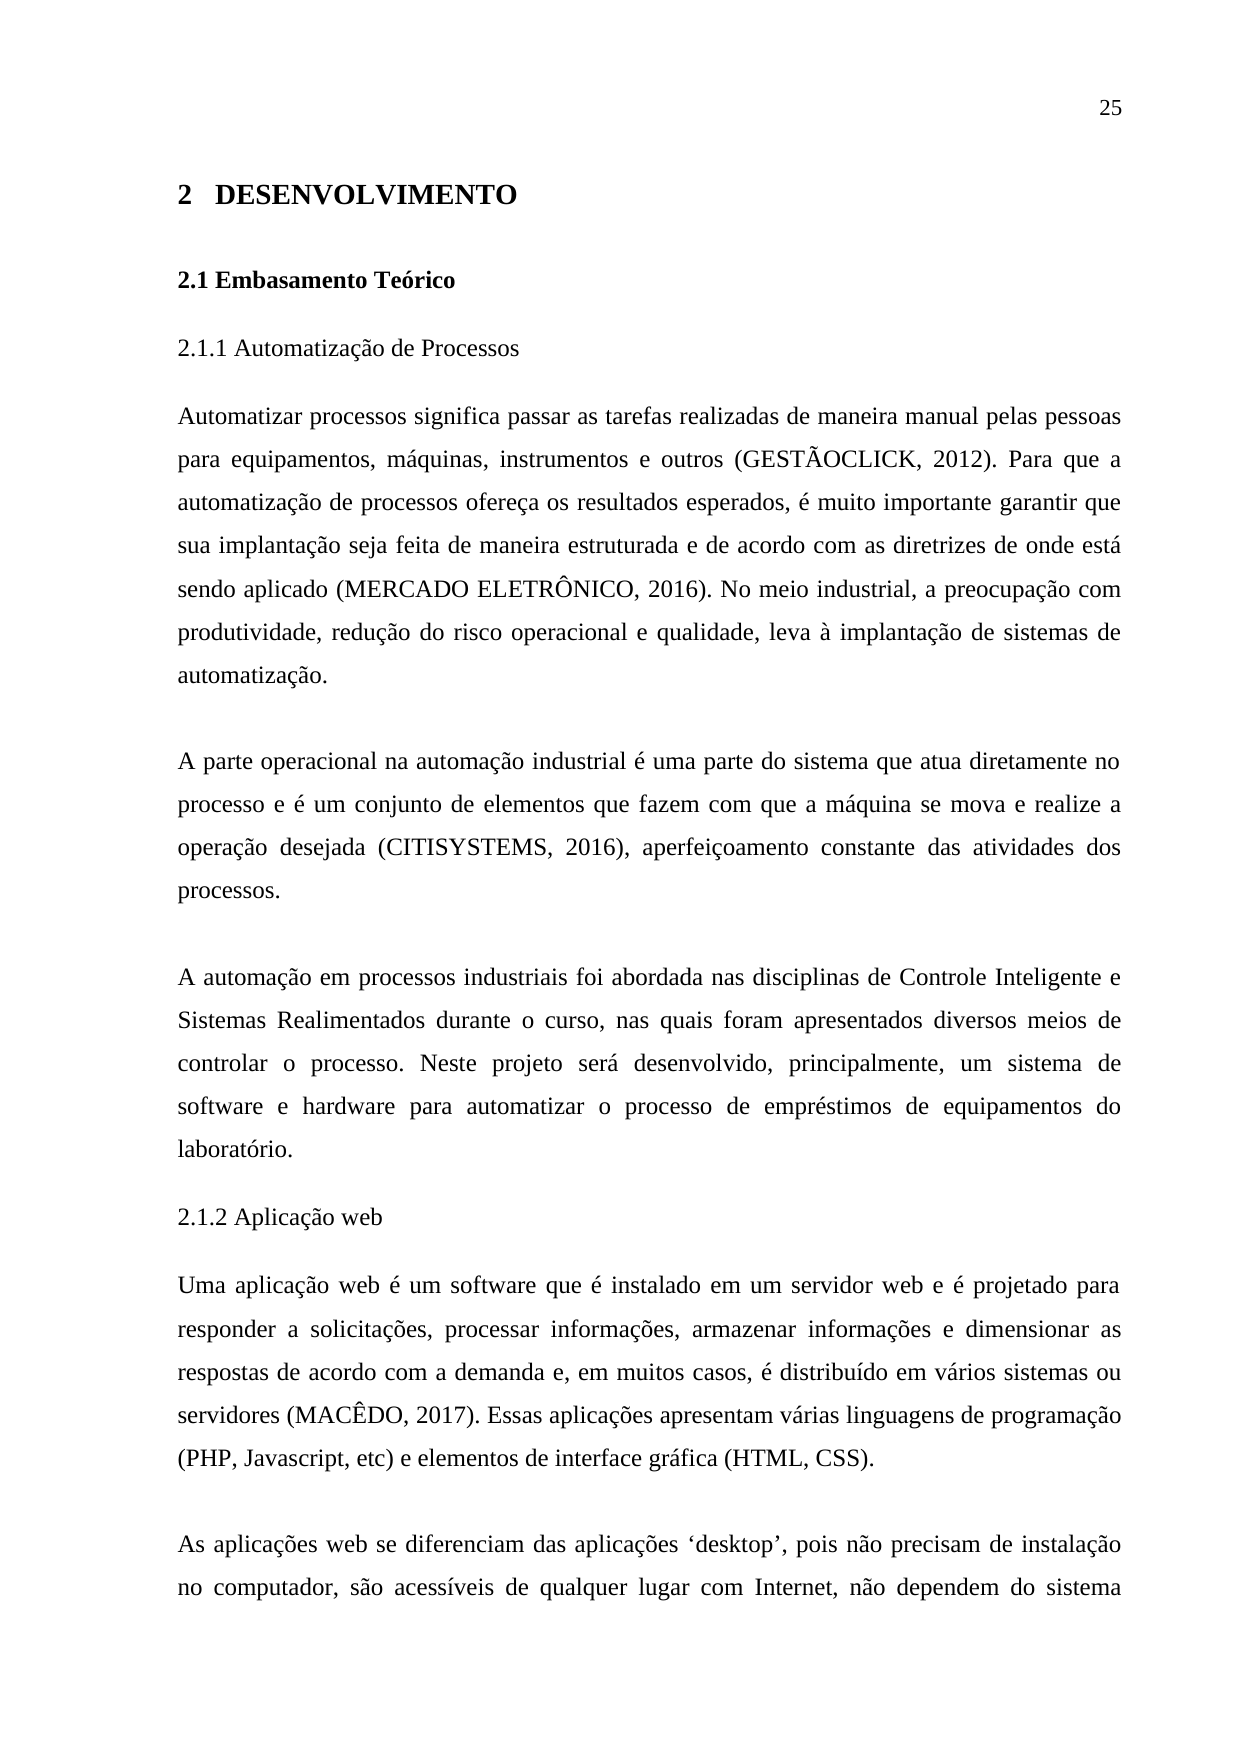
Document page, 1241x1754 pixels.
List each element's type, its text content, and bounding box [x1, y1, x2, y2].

text A automação em processos industriais foi abordada nas disciplinas de Controle Inteligente e Sistemas Realimentados durante o curso, nas quais foram apresentados diversos meios de controlar o processo. Neste projeto será desenvolvido, principalmente, um sistema de software e hardware para automatizar o processo de empréstimos de equipamentos do laboratório. [177, 962, 1122, 1163]
text Automatizar processos significa passar as tarefas realizadas de maneira manual pelas pessoas para equipamentos, máquinas, instrumentos e outros (GESTÃOCLICK, 2012). Para que a automatização de processos ofereça os resultados esperados, é muito importante garantir que sua implantação seja feita de maneira estruturada e de acordo com as diretrizes de onde está sendo aplicado (MERCADO ELETRÔNICO, 2016). No meio industrial, a preocupação com produtividade, redução do risco operacional e qualidade, leva à implantação de sistemas de automatização. [177, 401, 1122, 689]
subtitle DESENVOLVIMENTO [177, 177, 1122, 211]
text Uma aplicação web é um software que é instalado em um servidor web e é projetado para responder a solicitações, processar informações, armazenar informações e dimensionar as respostas de acordo com a demanda e, em muitos casos, é distribuído em vários sistemas ou servidores (MACÊDO, 2017). Essas aplicações apresentam várias linguagens de programação (PHP, Javascript, etc) e elementos de interface gráfica (HTML, CSS). [177, 1271, 1122, 1472]
subtitle Automatização de Processos [177, 333, 1122, 362]
text A parte operacional na automação industrial é uma parte do sistema que atua diretamente no processo e é um conjunto de elementos que fazem com que a máquina se mova e realize a operação desejada (CITISYSTEMS, 2016), aperfeiçoamento constante das atividades dos processos. [177, 746, 1122, 904]
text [177, 1529, 1122, 1601]
subtitle Embasamento Teórico [177, 265, 1122, 294]
subtitle Aplicação web [177, 1202, 1122, 1231]
